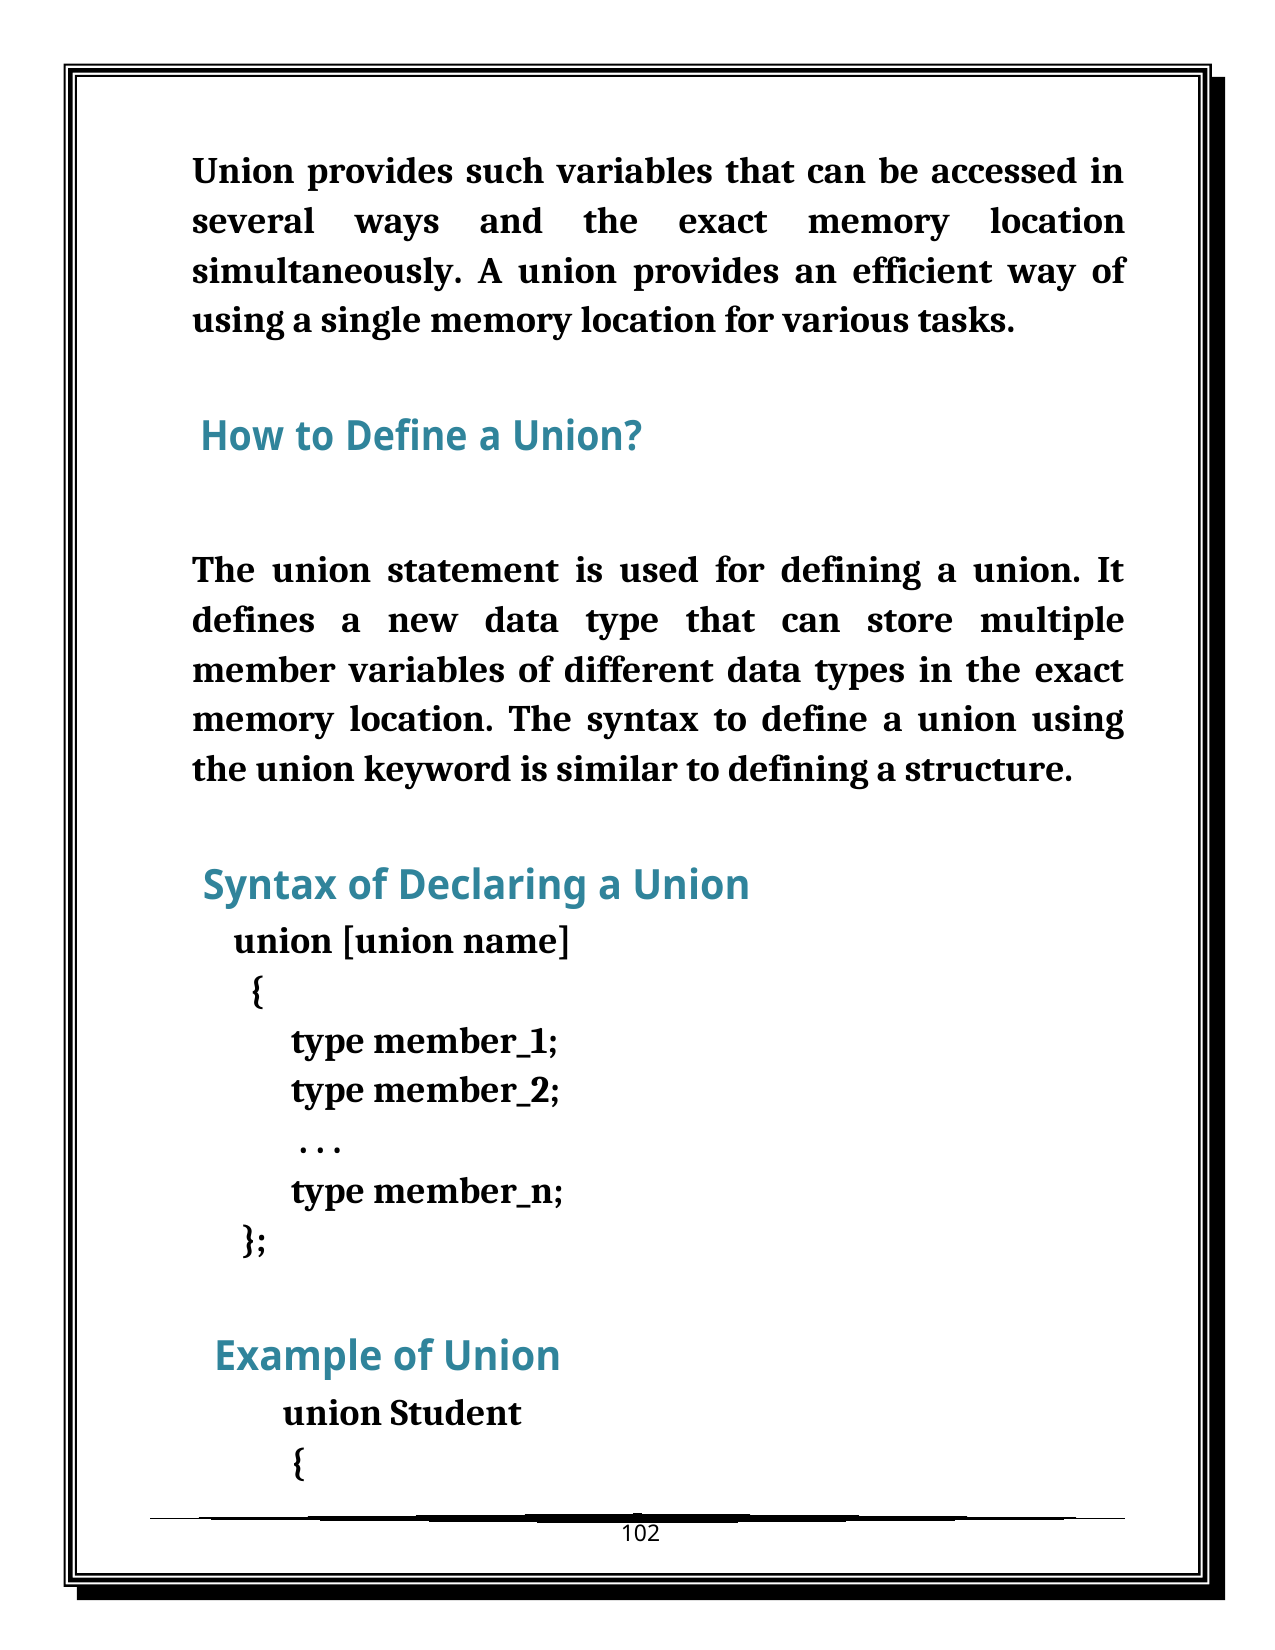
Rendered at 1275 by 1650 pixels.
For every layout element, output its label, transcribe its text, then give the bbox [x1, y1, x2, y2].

text type member_1; type member_2; [291, 1019, 570, 1112]
text union Student [282, 1391, 1171, 1434]
text Union provides such variables that can be accessed in several ways and the exact memory location simultaneously. A union provides an efficient way of using a single memory location for various tasks. [192, 150, 1125, 342]
text { [249, 970, 1171, 1013]
text }; [241, 1219, 1171, 1262]
text type member_n; [291, 1169, 1171, 1212]
text . . . [299, 1118, 1171, 1162]
text union [union name] [233, 920, 1171, 963]
text The union statement is used for defining a union. It defines a new data type that can store multiple member variables of different data types in the exact memory location. The syntax to define a union using the union keyword is similar to defining a structure. [192, 549, 1125, 791]
text How to Define a Union? [200, 406, 1171, 463]
text { [291, 1441, 1171, 1484]
text Example of Union [214, 1326, 1171, 1383]
text Syntax of Declaring a Union [203, 855, 1171, 911]
